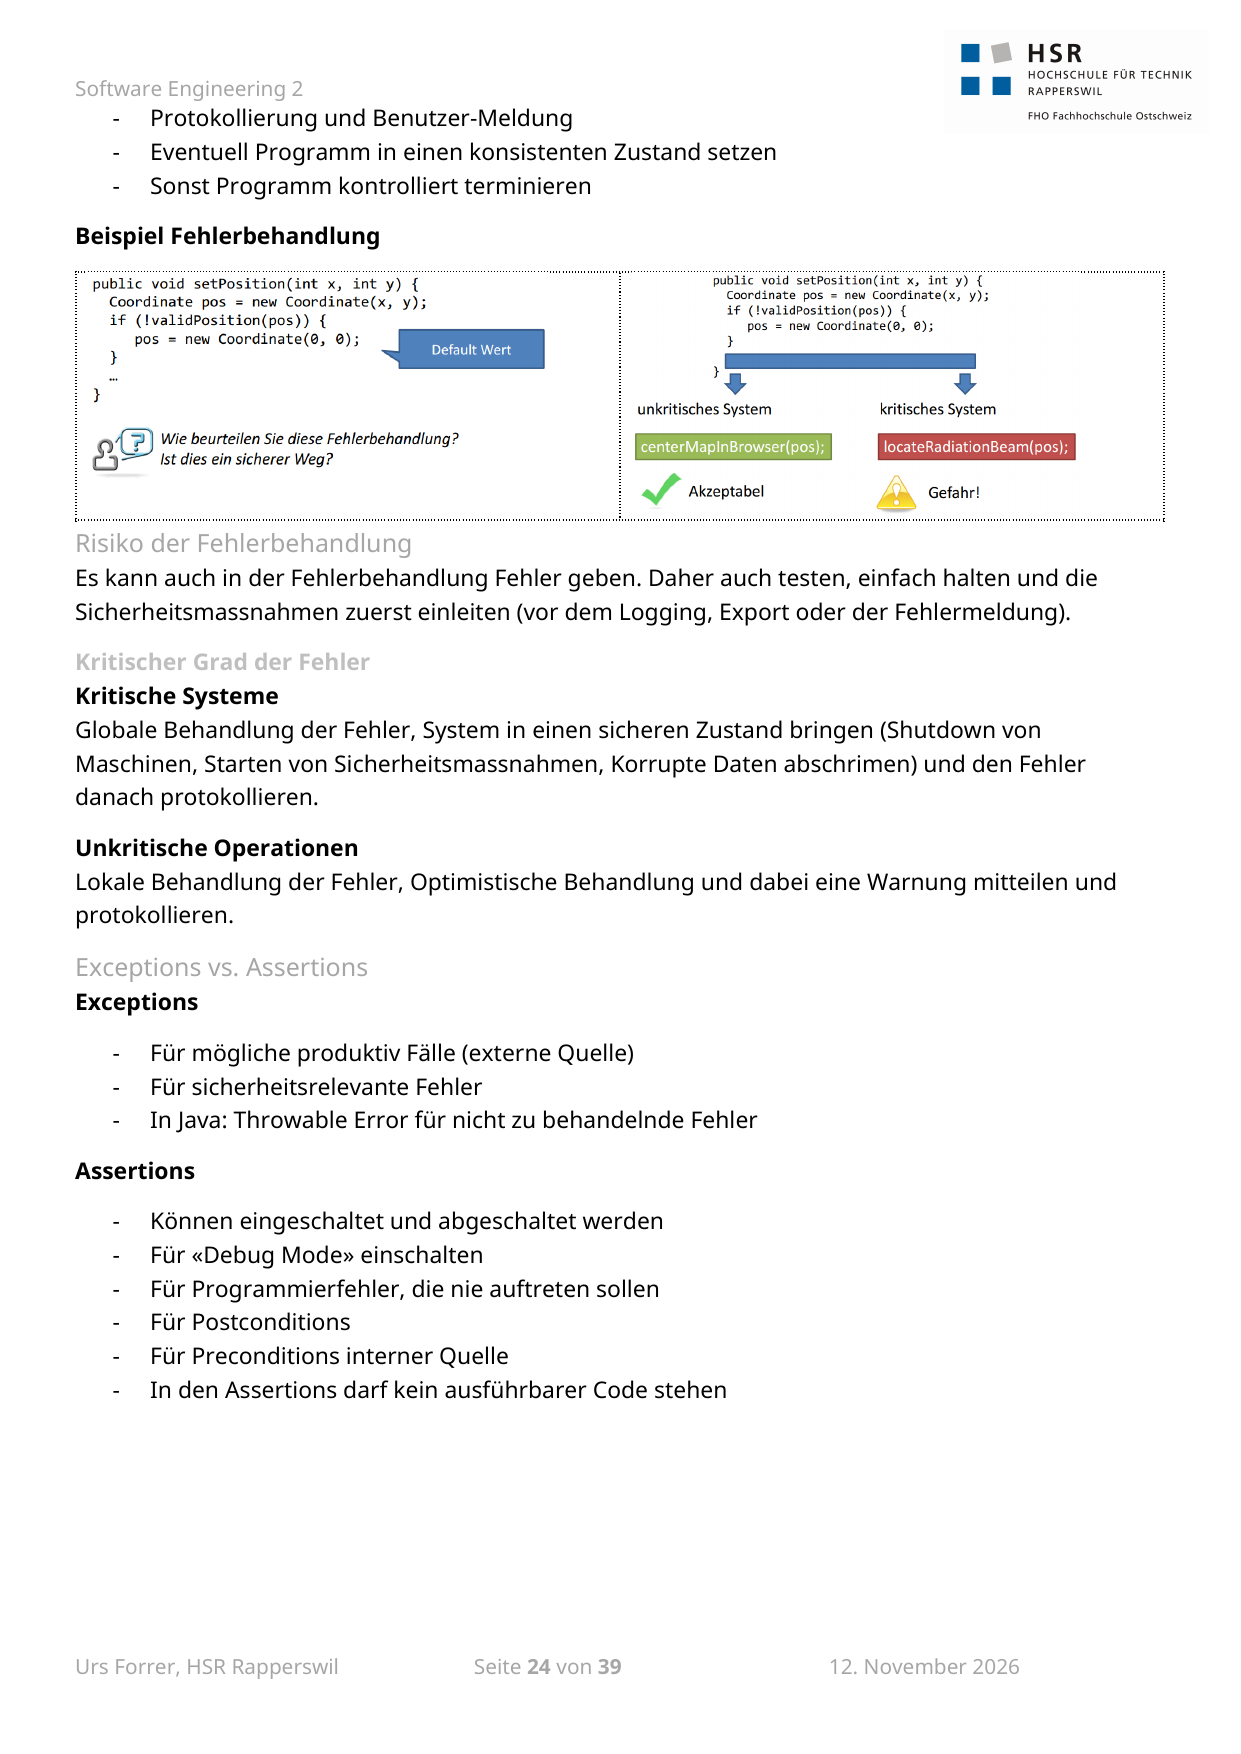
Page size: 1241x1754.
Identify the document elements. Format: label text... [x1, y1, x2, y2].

list In den Assertions darf kein ausführbarer Code stehen [112, 1374, 1165, 1405]
list Eventuell Programm in einen konsistenten Zustand setzen [112, 136, 1165, 167]
text Assertions [75, 1155, 1165, 1186]
text Kritische Systeme Globale Behandlung der Fehler, System in einen sicheren Zustand bringen (Shutdown von Maschinen, Starten von Sicherheitsmassnahmen, Korrupte Daten abschrimen) und den Fehler danach protokollieren. [75, 680, 1165, 812]
picture [943, 29, 1210, 134]
list Protokollierung und Benutzer-Meldung [112, 102, 1165, 133]
list Für mögliche produktiv Fälle (externe Quelle) [112, 1037, 1165, 1068]
picture [631, 272, 1080, 519]
text Es kann auch in der Fehlerbehandlung Fehler geben. Daher auch testen, einfach halten und die Sicherheitsmassnahmen zuerst einleiten (vor dem Logging, Export oder der Fehlermeldung). [75, 562, 1165, 627]
table_header [76, 271, 620, 519]
list Für Preconditions interner Quelle [112, 1340, 1165, 1371]
list Können eingeschaltet und abgeschaltet werden [112, 1205, 1165, 1236]
list Für sicherheitsrelevante Fehler [112, 1071, 1165, 1102]
text Beispiel Fehlerbehandlung [75, 220, 1165, 251]
table_header [1079, 271, 1164, 519]
subtitle Risiko der Fehlerbehandlung [75, 525, 1165, 559]
table_header [620, 271, 631, 519]
picture [87, 272, 549, 486]
text Exceptions [75, 986, 1165, 1018]
list Für Programmierfehler, die nie auftreten sollen [112, 1273, 1165, 1304]
subtitle Kritischer Grad der Fehler [75, 646, 1165, 677]
text Unkritische Operationen Lokale Behandlung der Fehler, Optimistische Behandlung und dabei eine Warnung mitteilen und protokollieren. [75, 832, 1165, 930]
list Sonst Programm kontrolliert terminieren [112, 170, 1165, 201]
subtitle Exceptions vs. Assertions [75, 949, 1165, 984]
list Für «Debug Mode» einschalten [112, 1239, 1165, 1270]
list In Java: Throwable Error für nicht zu behandelnde Fehler [112, 1104, 1165, 1136]
list Für Postconditions [112, 1306, 1165, 1338]
